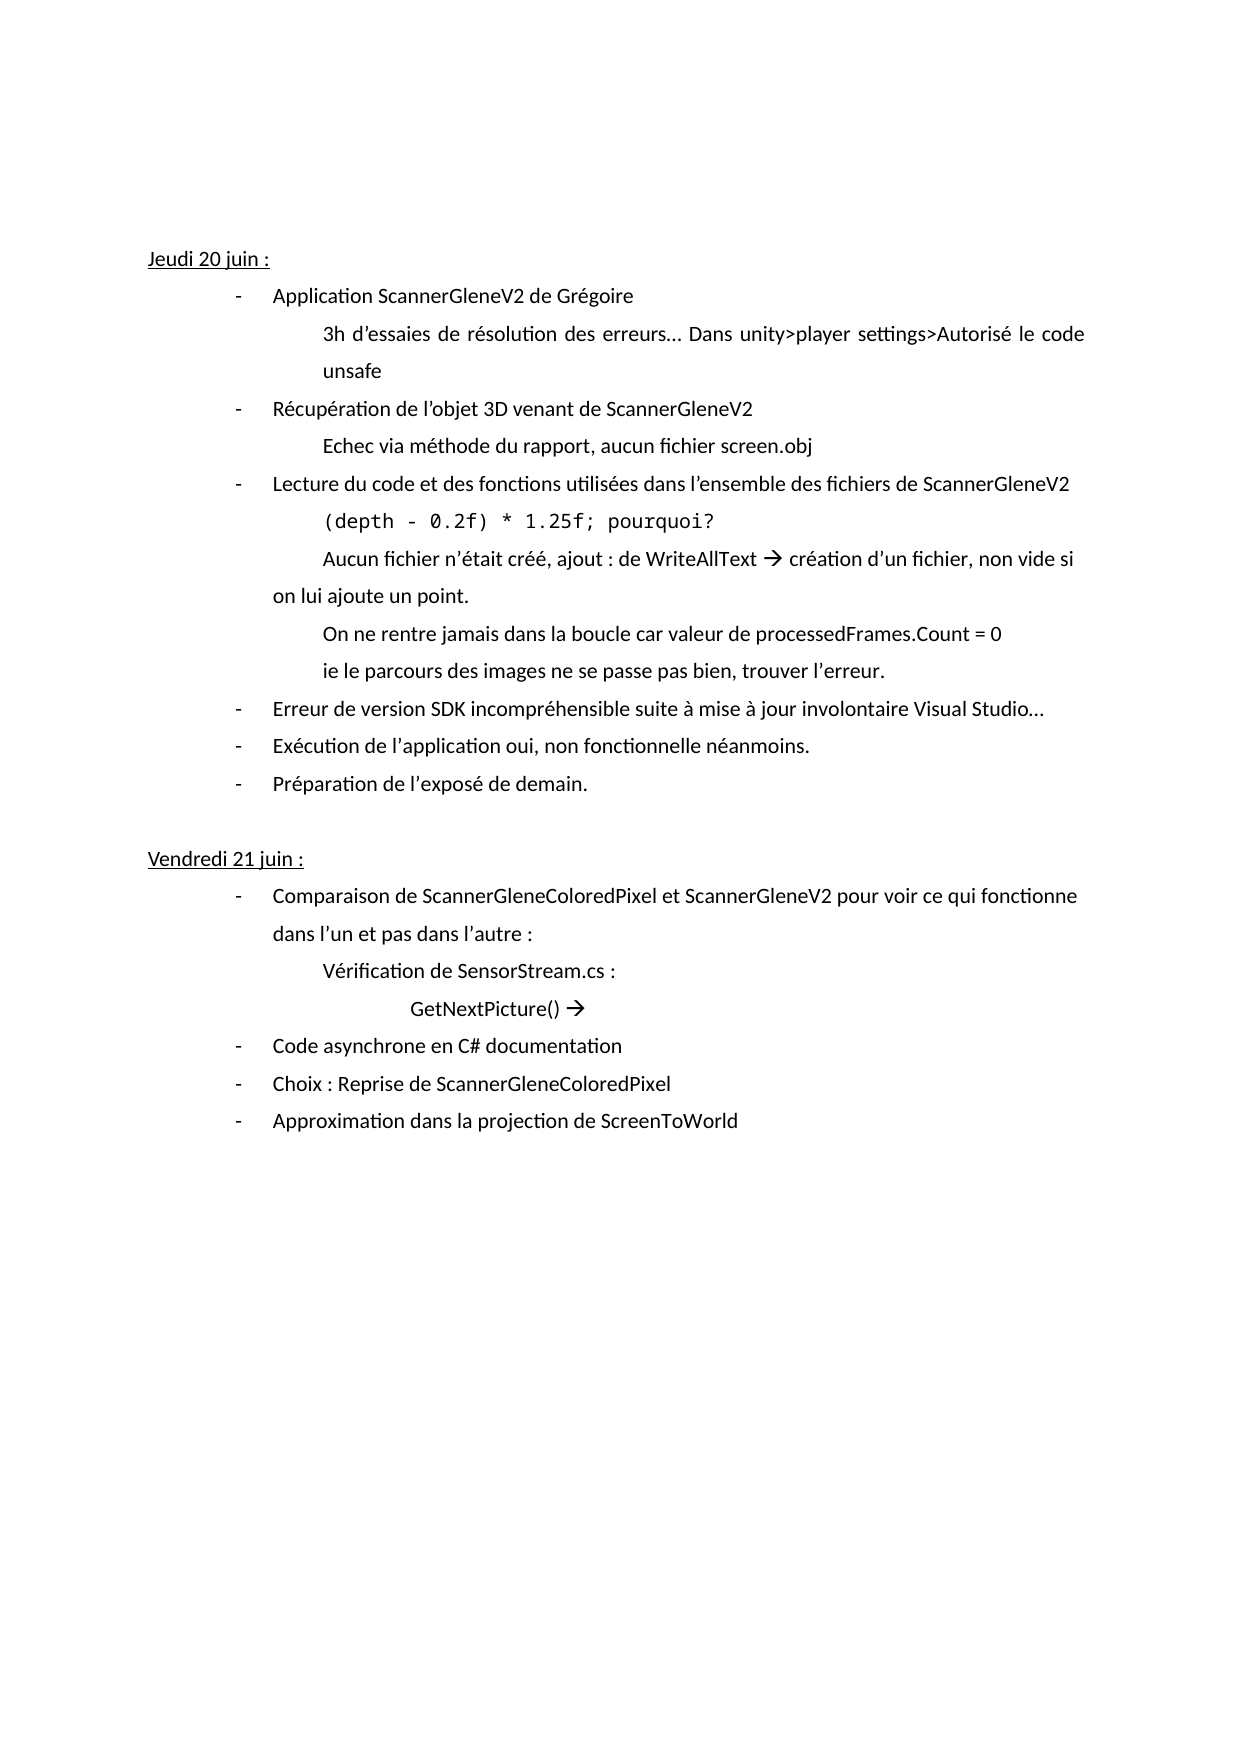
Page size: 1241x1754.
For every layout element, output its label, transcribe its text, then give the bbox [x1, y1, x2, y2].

list 3h d’essaies de résolution des erreurs… Dans unity>player settings>Autorisé le code unsafe [273, 314, 1093, 389]
list ie le parcours des images ne se passe pas bien, trouver l’erreur. [273, 652, 1093, 689]
list Préparation de l’exposé de demain. [235, 764, 1093, 802]
list Vérification de SensorStream.cs : [273, 952, 1093, 989]
list Erreur de version SDK incompréhensible suite à mise à jour involontaire Visual Studio… [235, 689, 1093, 727]
list Lecture du code et des fonctions utilisées dans l’ensemble des fichiers de ScannerGleneV2 [235, 464, 1093, 502]
list On ne rentre jamais dans la boucle car valeur de processedFrames.Count = 0 [273, 614, 1093, 652]
list Récupération de l’objet 3D venant de ScannerGleneV2 [235, 389, 1093, 427]
list Exécution de l’application oui, non fonctionnelle néanmoins. [235, 727, 1093, 764]
text Vendredi 21 juin : [148, 839, 1093, 877]
list Comparaison de ScannerGleneColoredPixel et ScannerGleneV2 pour voir ce qui fonctionne dans l’un et pas dans l’autre : [235, 877, 1093, 952]
list Code asynchrone en C# documentation [235, 1027, 1093, 1064]
list Echec via méthode du rapport, aucun fichier screen.obj [273, 427, 1093, 464]
text Jeudi 20 juin : [148, 239, 1093, 277]
list Application ScannerGleneV2 de Grégoire [235, 277, 1093, 314]
list Aucun fichier n’était créé, ajout : de WriteAllText création d’un fichier, non vide si on lui ajoute un point. [273, 539, 1093, 614]
list Approximation dans la projection de ScreenToWorld [235, 1102, 1093, 1139]
list GetNextPicture() [273, 989, 1093, 1027]
list Choix : Reprise de ScannerGleneColoredPixel [235, 1064, 1093, 1102]
list (depth - 0.2f) * 1.25f; pourquoi? [273, 502, 1093, 539]
